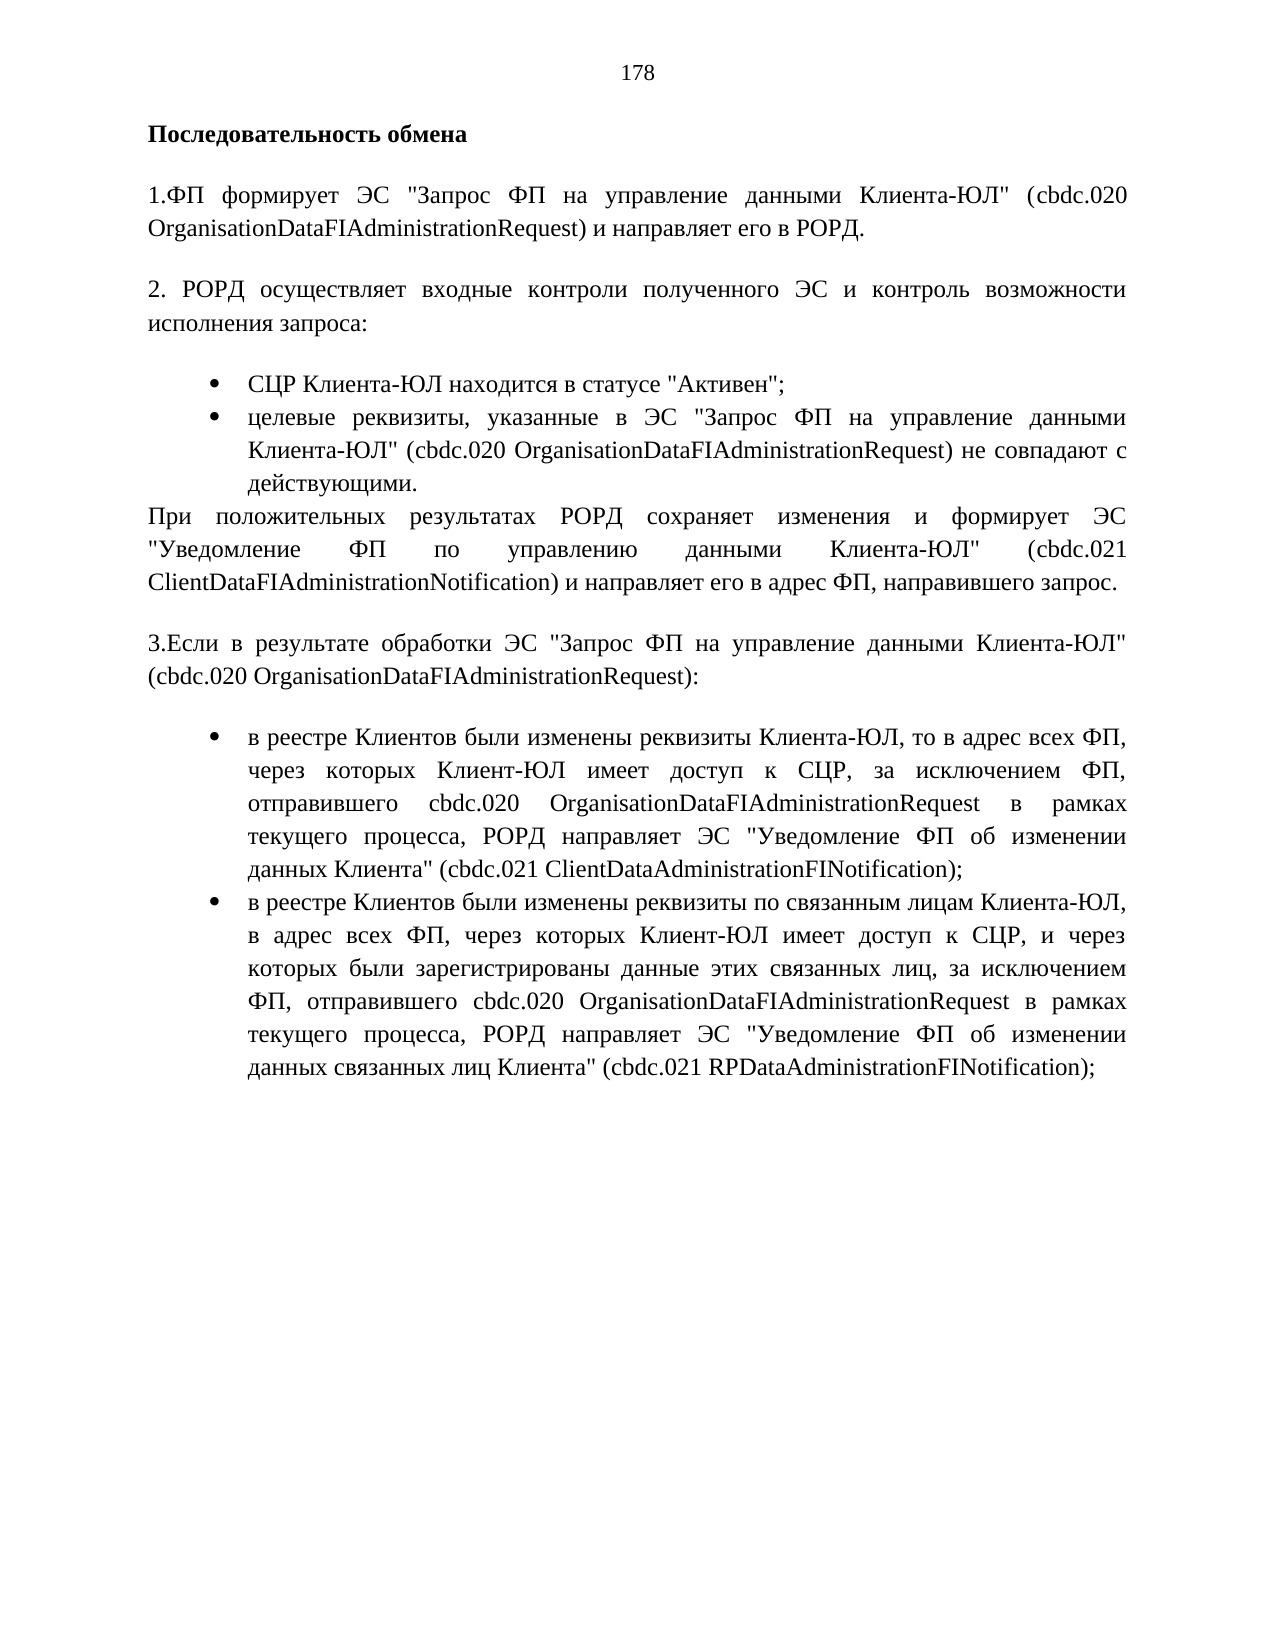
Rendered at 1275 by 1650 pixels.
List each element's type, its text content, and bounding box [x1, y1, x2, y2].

list СЦР Клиента-ЮЛ находится в статусе "Активен"; [210, 369, 1127, 397]
list в реестре Клиентов были изменены реквизиты по связанным лицам Клиента-ЮЛ, в адрес всех ФП, через которых Клиент-ЮЛ имеет доступ к СЦР, и через которых были зарегистрированы данные этих связанных лиц, за исключением ФП, отправившего cbdc.020 OrganisationDataFIAdministrationRequest в рамках текущего процесса, РОРД направляет ЭС "Уведомление ФП об изменении данных связанных лиц Клиента" (cbdc.021 RPDataAdministrationFINotification); [210, 887, 1127, 1081]
list целевые реквизиты, указанные в ЭС "Запрос ФП на управление данными Клиента-ЮЛ" (cbdc.020 OrganisationDataFIAdministrationRequest) не совпадают с действующими. [210, 402, 1127, 496]
text 2. РОРД осуществляет входные контроли полученного ЭС и контроль возможности исполнения запроса: [148, 274, 1127, 336]
text 1.ФП формирует ЭС "Запрос ФП на управление данными Клиента-ЮЛ" (cbdc.020 OrganisationDataFIAdministrationRequest) и направляет его в РОРД. [148, 181, 1127, 242]
text 3.Если в результате обработки ЭС "Запрос ФП на управление данными Клиента-ЮЛ" (cbdc.020 OrganisationDataFIAdministrationRequest): [148, 628, 1127, 689]
text При положительных результатах РОРД сохраняет изменения и формирует ЭС "Уведомление ФП по управлению данными Клиента-ЮЛ" (cbdc.021 ClientDataFIAdministrationNotification) и направляет его в адрес ФП, направившего запрос. [148, 501, 1127, 596]
text Последовательность обмена [148, 119, 1127, 148]
list в реестре Клиентов были изменены реквизиты Клиента-ЮЛ, то в адрес всех ФП, через которых Клиент-ЮЛ имеет доступ к СЦР, за исключением ФП, отправившего cbdc.020 OrganisationDataFIAdministrationRequest в рамках текущего процесса, РОРД направляет ЭС "Уведомление ФП об изменении данных Клиента" (cbdc.021 ClientDataAdministrationFINotification); [210, 722, 1127, 883]
